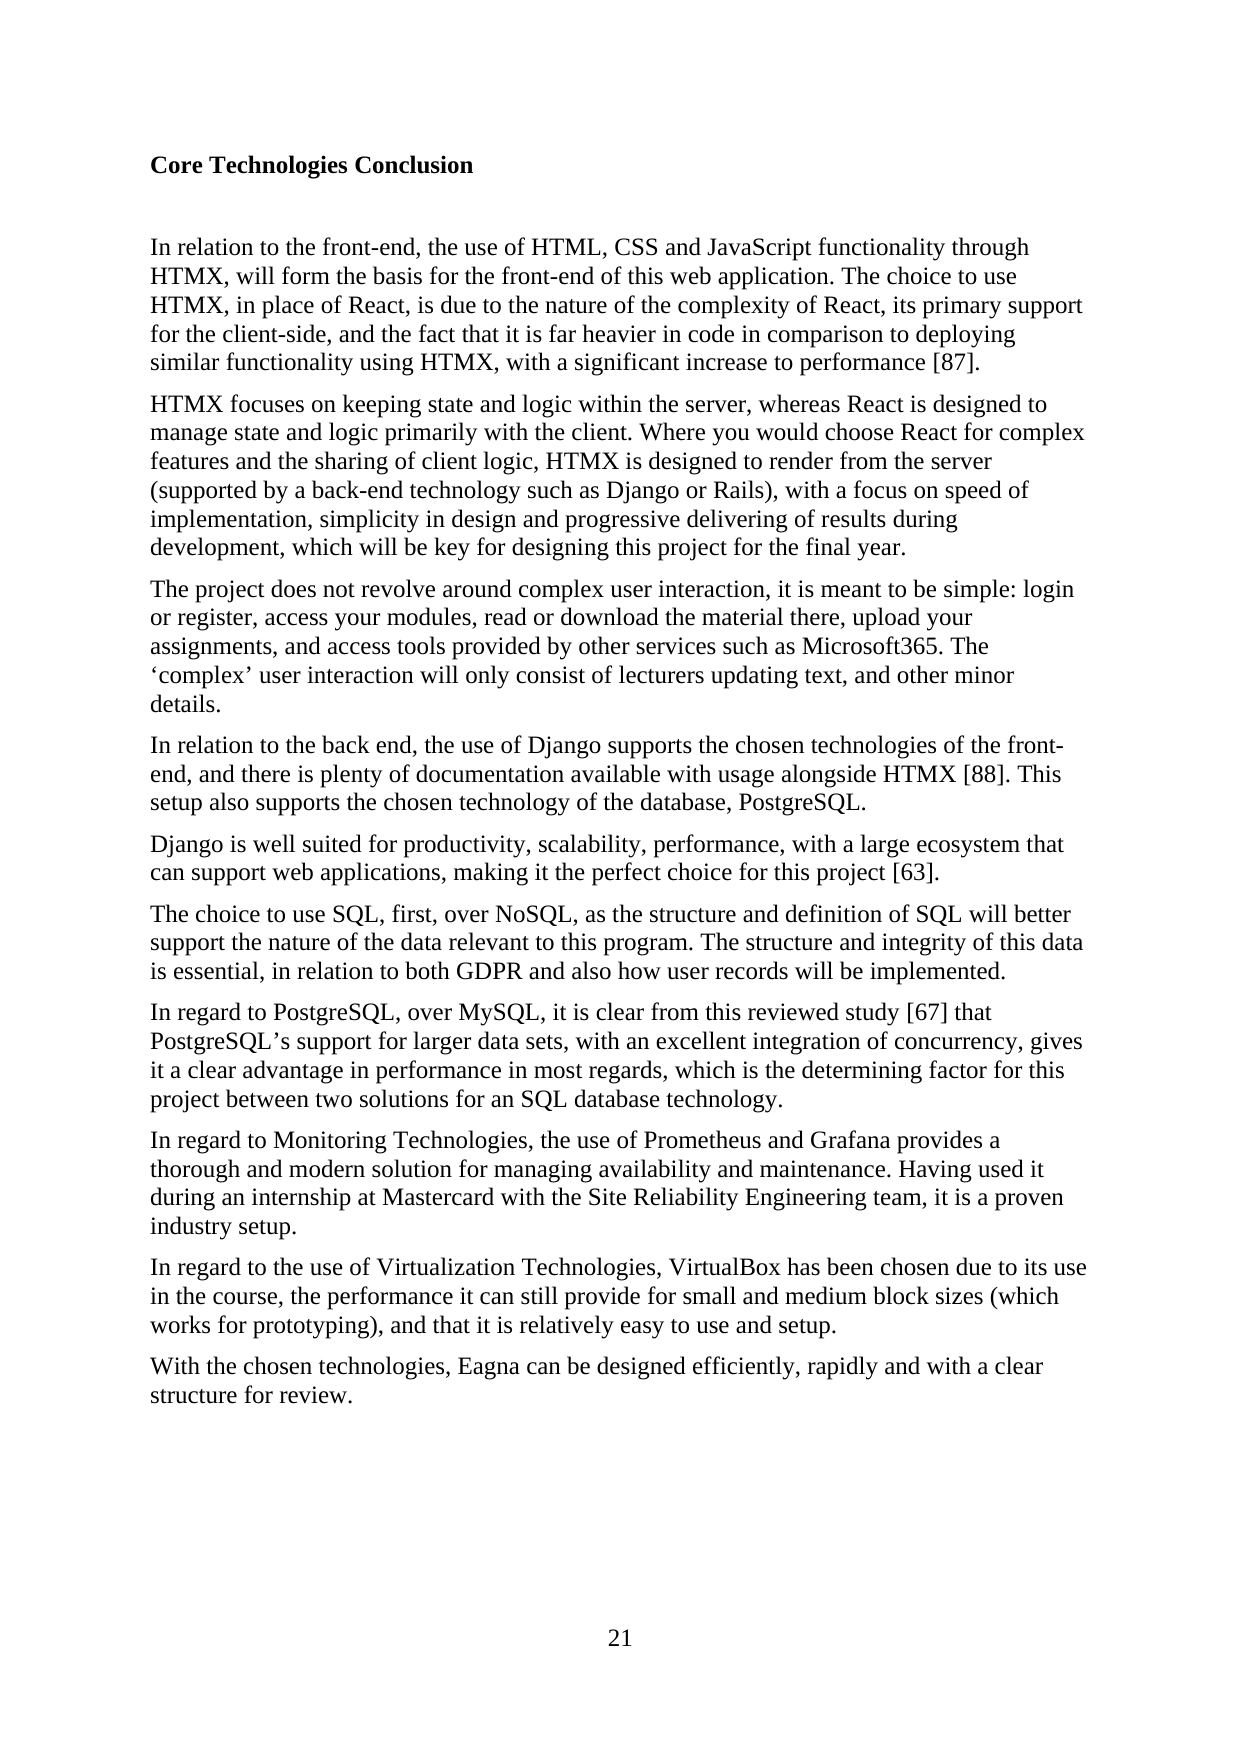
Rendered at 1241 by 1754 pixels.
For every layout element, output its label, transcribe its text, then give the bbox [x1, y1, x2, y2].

text HTMX focuses on keeping state and logic within the server, whereas React is designed to manage state and logic primarily with the client. Where you would choose React for complex features and the sharing of client logic, HTMX is designed to render from the server (supported by a back-end technology such as Django or Rails), with a focus on speed of implementation, simplicity in design and progressive delivering of results during development, which will be key for designing this project for the final year. [150, 389, 1090, 561]
text Core Technologies Conclusion [150, 150, 1090, 179]
text In regard to PostgreSQL, over MySQL, it is clear from this reviewed study [67] that PostgreSQL’s support for larger data sets, with an excellent integration of concurrency, gives it a clear advantage in performance in most regards, which is the determining factor for this project between two solutions for an SQL database technology. [150, 997, 1090, 1112]
text In regard to the use of Virtualization Technologies, VirtualBox has been chosen due to its use in the course, the performance it can still provide for small and medium block sizes (which works for prototyping), and that it is relatively easy to use and setup. [150, 1252, 1090, 1339]
text The choice to use SQL, first, over NoSQL, as the structure and definition of SQL will better support the nature of the data relevant to this program. The structure and integrity of this data is essential, in relation to both GDPR and also how user records will be implemented. [150, 899, 1090, 985]
text In relation to the front-end, the use of HTML, CSS and JavaScript functionality through HTMX, will form the basis for the front-end of this web application. The choice to use HTMX, in place of React, is due to the nature of the complexity of React, its primary support for the client-side, and the fact that it is far heavier in code in comparison to deploying similar functionality using HTMX, with a significant increase to performance [87]. [150, 232, 1090, 376]
text The project does not revolve around complex user interaction, it is meant to be simple: login or register, access your modules, read or download the material there, upload your assignments, and access tools provided by other services such as Microsoft365. The ‘complex’ user interaction will only consist of lecturers updating text, and other minor details. [150, 574, 1090, 717]
text In regard to Monitoring Technologies, the use of Prometheus and Grafana provides a thorough and modern solution for managing availability and maintenance. Having used it during an internship at Mastercard with the Site Reliability Engineering team, it is a proven industry setup. [150, 1125, 1090, 1240]
text In relation to the back end, the use of Django supports the chosen technologies of the front-end, and there is plenty of documentation available with usage alongside HTMX [88]. This setup also supports the chosen technology of the database, PostgreSQL. [150, 730, 1090, 816]
text With the chosen technologies, Eagna can be designed efficiently, rapidly and with a clear structure for review. [150, 1351, 1090, 1409]
text Django is well suited for productivity, scalability, performance, with a large ecosystem that can support web applications, making it the perfect choice for this project [63]. [150, 829, 1090, 886]
